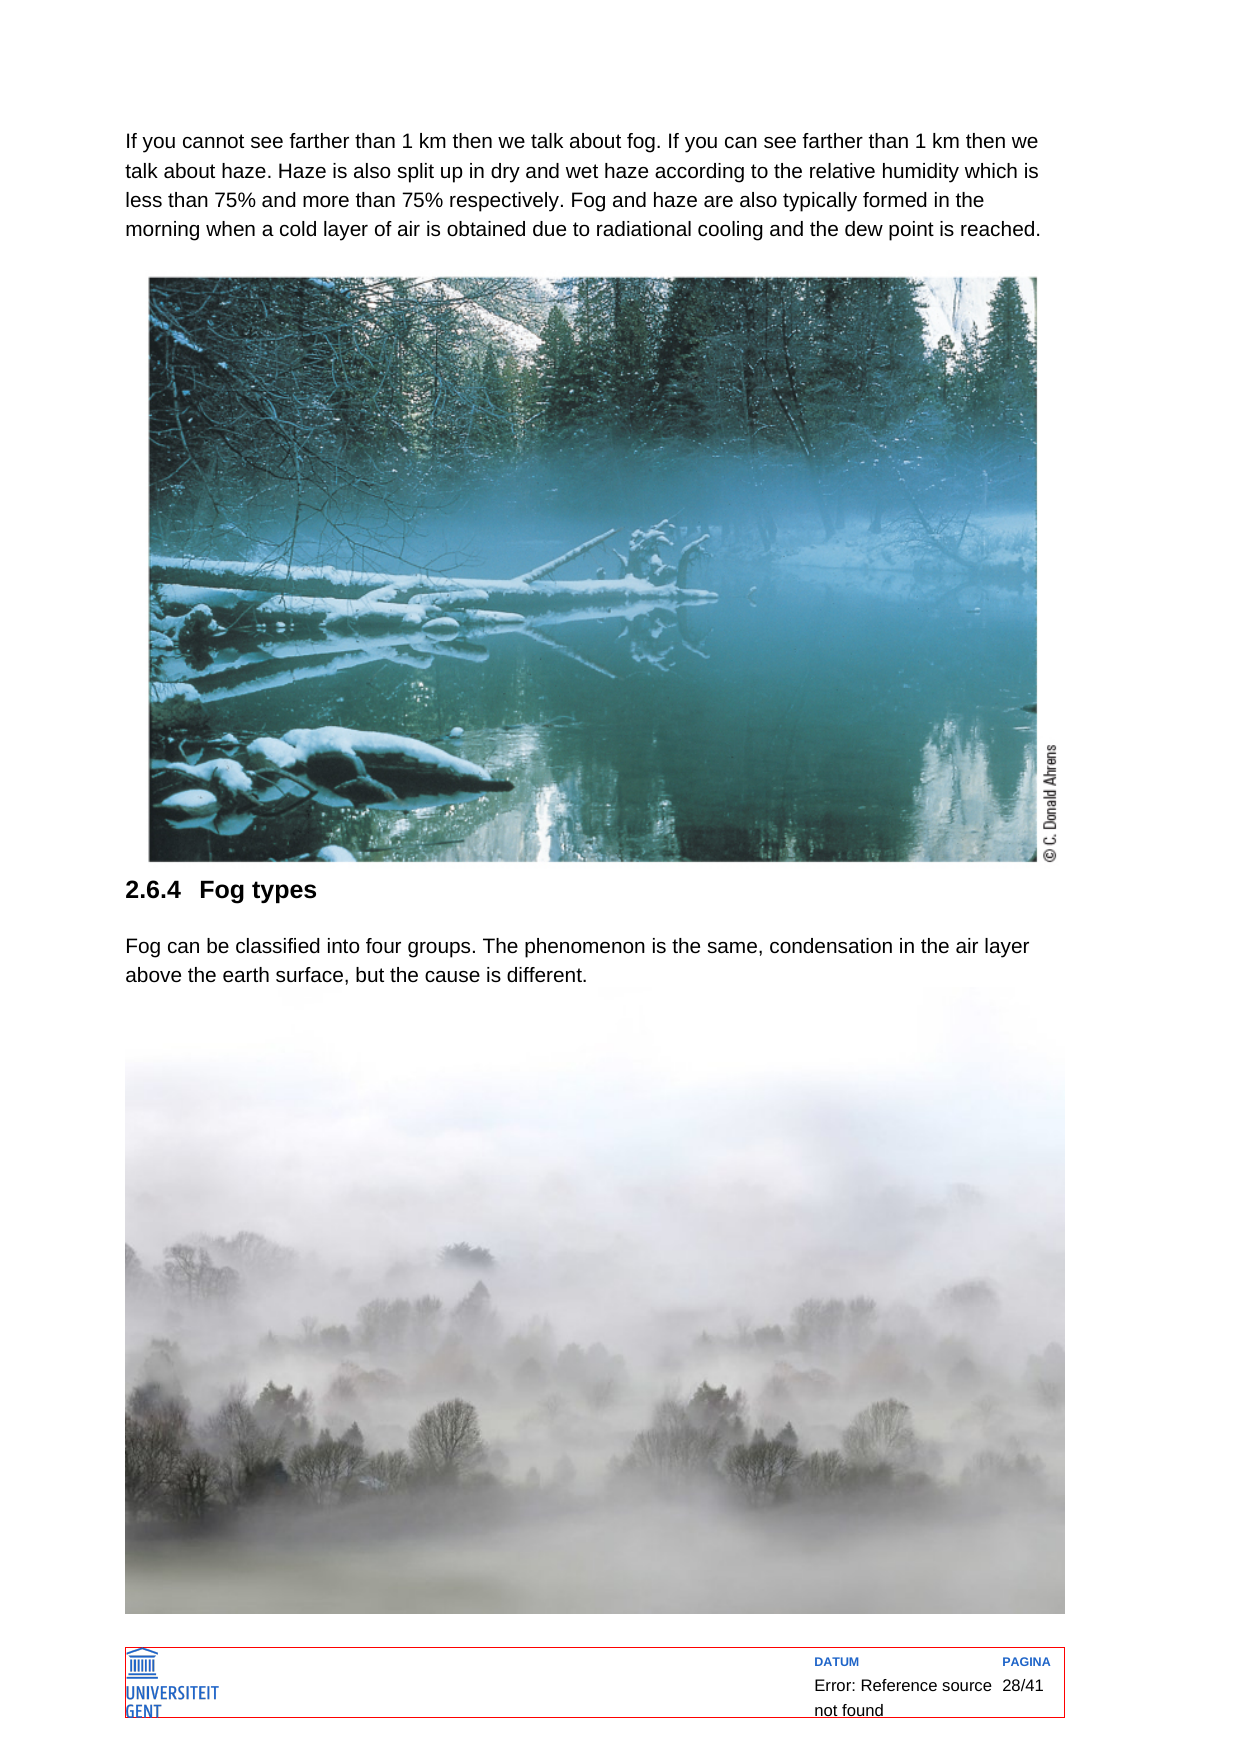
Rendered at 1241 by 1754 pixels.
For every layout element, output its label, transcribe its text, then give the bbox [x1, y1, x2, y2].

picture [125, 987, 1065, 1614]
text If you cannot see farther than 1 km then we talk about fog. If you can see farther than 1 km then we talk about haze. Haze is also split up in dry and wet haze according to the relative humidity which is less than 75% and more than 75% respectively. Fog and haze are also typically formed in the morning when a cold layer of air is obtained due to radiational cooling and the dew point is reached. [125, 124, 1065, 241]
picture [125, 270, 1065, 871]
text Fog can be classified into four groups. The phenomenon is the same, condensation in the air layer above the earth surface, but the cause is different. [125, 929, 1065, 987]
picture [95, 1623, 252, 1749]
subtitle Fog types [125, 871, 1065, 904]
